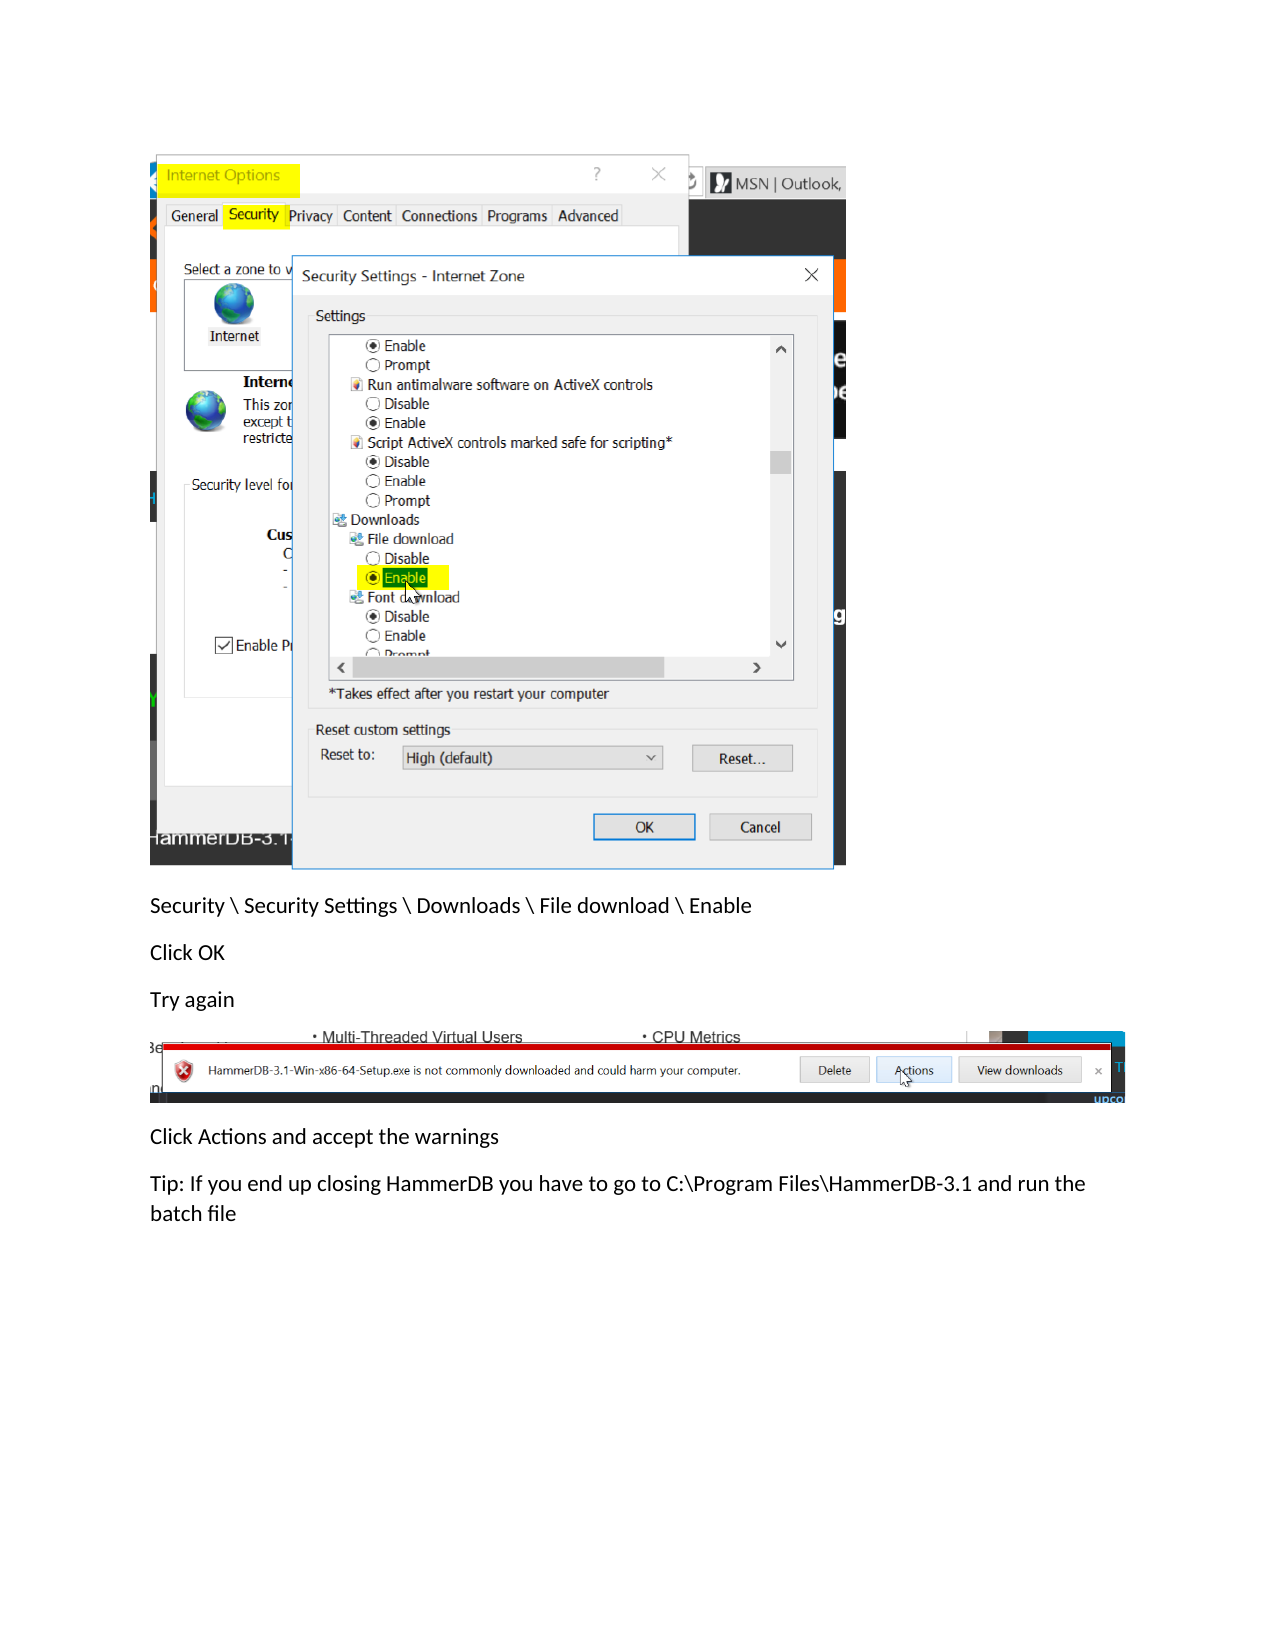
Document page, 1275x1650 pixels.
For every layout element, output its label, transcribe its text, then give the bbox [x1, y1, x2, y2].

picture [150, 150, 846, 873]
text Click Actions and accept the warnings [150, 1122, 1125, 1150]
text Tip: If you end up closing HammerDB you have to go to C:\Program Files\HammerDB-3.1 and run the batch file [150, 1169, 1125, 1227]
text Security \ Security Settings \ Downloads \ File download \ Enable [150, 891, 1125, 919]
picture [150, 1031, 1125, 1103]
text Try again [150, 985, 1125, 1013]
text Click OK [150, 938, 1125, 966]
